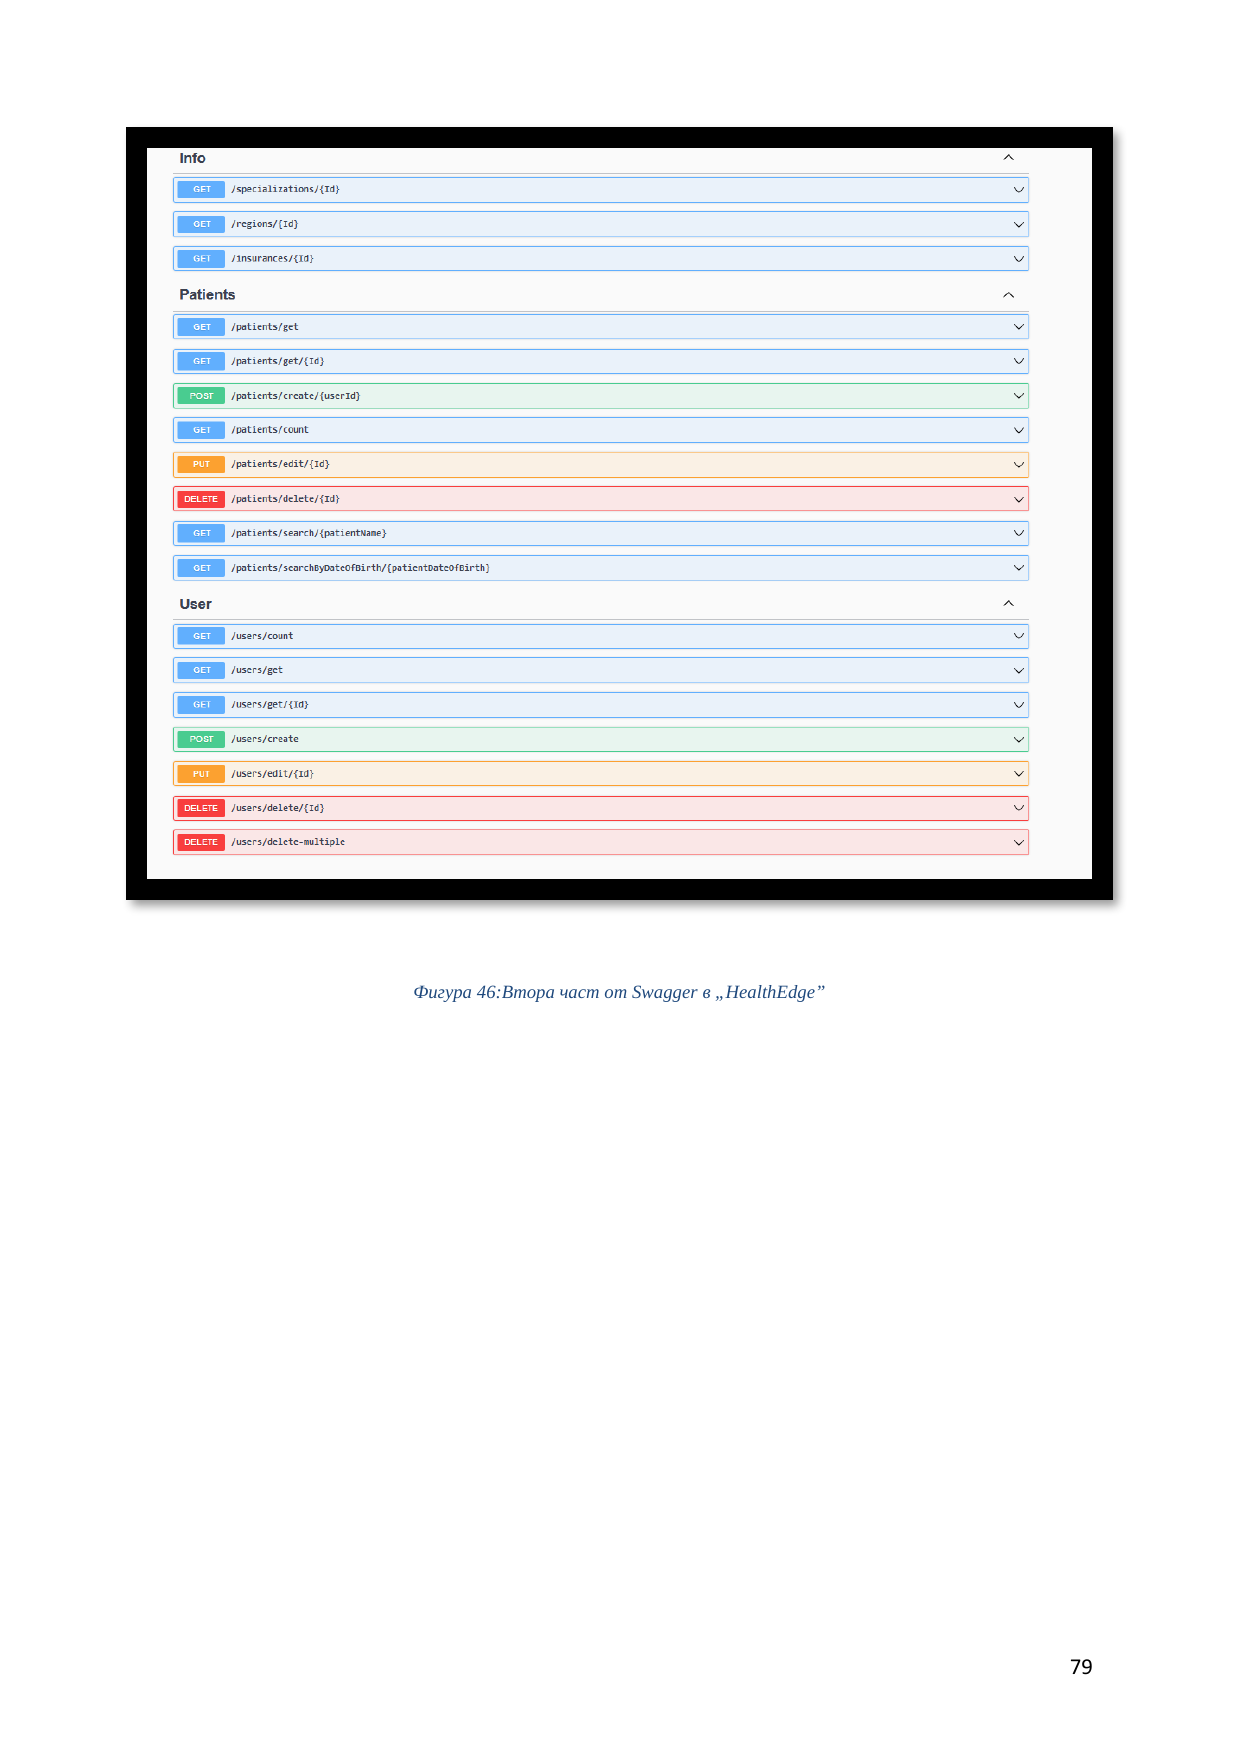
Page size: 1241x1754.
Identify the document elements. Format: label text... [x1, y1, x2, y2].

picture [147, 148, 1092, 879]
text Фигура 46:Втора част от Swagger в „HealthEdge” [148, 981, 1093, 1003]
